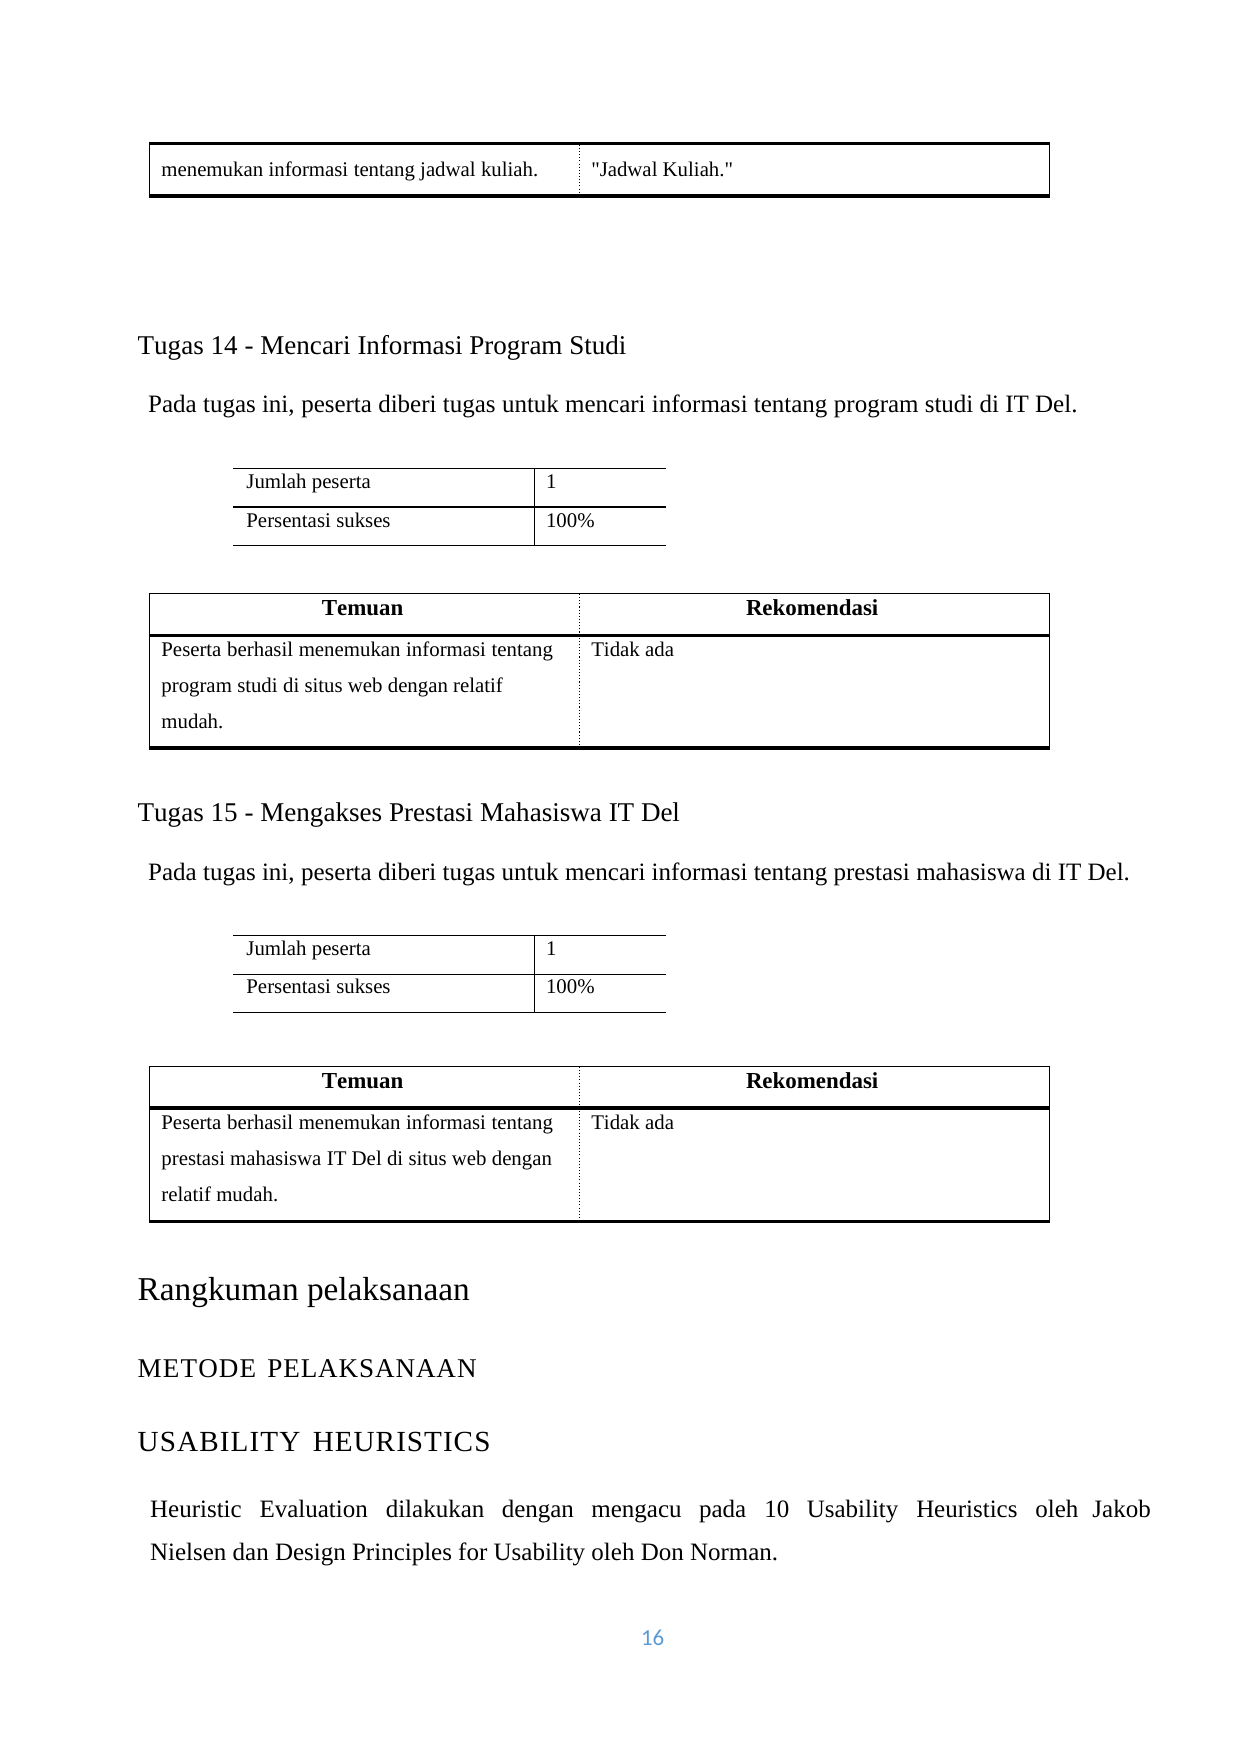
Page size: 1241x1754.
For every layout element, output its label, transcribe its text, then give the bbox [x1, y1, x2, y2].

table_cell Tidak ada [579, 1110, 1049, 1219]
subtitle USABILITY HEURISTICS [137, 1424, 1167, 1457]
subtitle METODE PELAKSANAAN [137, 1352, 1167, 1383]
subtitle Pada tugas ini, peserta diberi tugas untuk mencari informasi tentang prestasi mahasiswa di IT Del. [148, 857, 1167, 885]
subtitle Tugas 14 - Mencari Informasi Program Studi [137, 329, 1167, 361]
table_header 1 [535, 469, 666, 506]
table_header Temuan [150, 1067, 579, 1106]
table_header Temuan [150, 594, 579, 633]
table_header 1 [535, 936, 666, 973]
table_cell Peserta berhasil menemukan informasi tentang prestasi mahasiswa IT Del di situs web dengan relatif mudah. [150, 1110, 579, 1219]
table_header Jumlah peserta [233, 469, 534, 506]
table_cell 100% [535, 508, 666, 545]
table_header Jumlah peserta [233, 936, 534, 973]
table_cell Persentasi sukses [233, 975, 534, 1012]
subtitle Tugas 15 - Mengakses Prestasi Mahasiswa IT Del [137, 796, 1167, 828]
text Heuristic Evaluation dilakukan dengan mengacu pada 10 Usability Heuristics oleh Jakob Nielsen dan Design Principles for Usability oleh Don Norman. [150, 1494, 1151, 1566]
table_header Rekomendasi [579, 594, 1049, 633]
table_cell Peserta berhasil menemukan informasi tentang program studi di situs web dengan relatif mudah. [150, 637, 579, 746]
table_header Rekomendasi [579, 1067, 1049, 1106]
table_cell Persentasi sukses [233, 508, 534, 545]
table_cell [150, 145, 579, 194]
table_cell Tidak ada [579, 637, 1049, 746]
table_cell 100% [535, 975, 666, 1012]
text Pada tugas ini, peserta diberi tugas untuk mencari informasi tentang program studi di IT Del. [148, 389, 1167, 418]
subtitle Rangkuman pelaksanaan [137, 1269, 1167, 1308]
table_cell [579, 145, 1049, 194]
